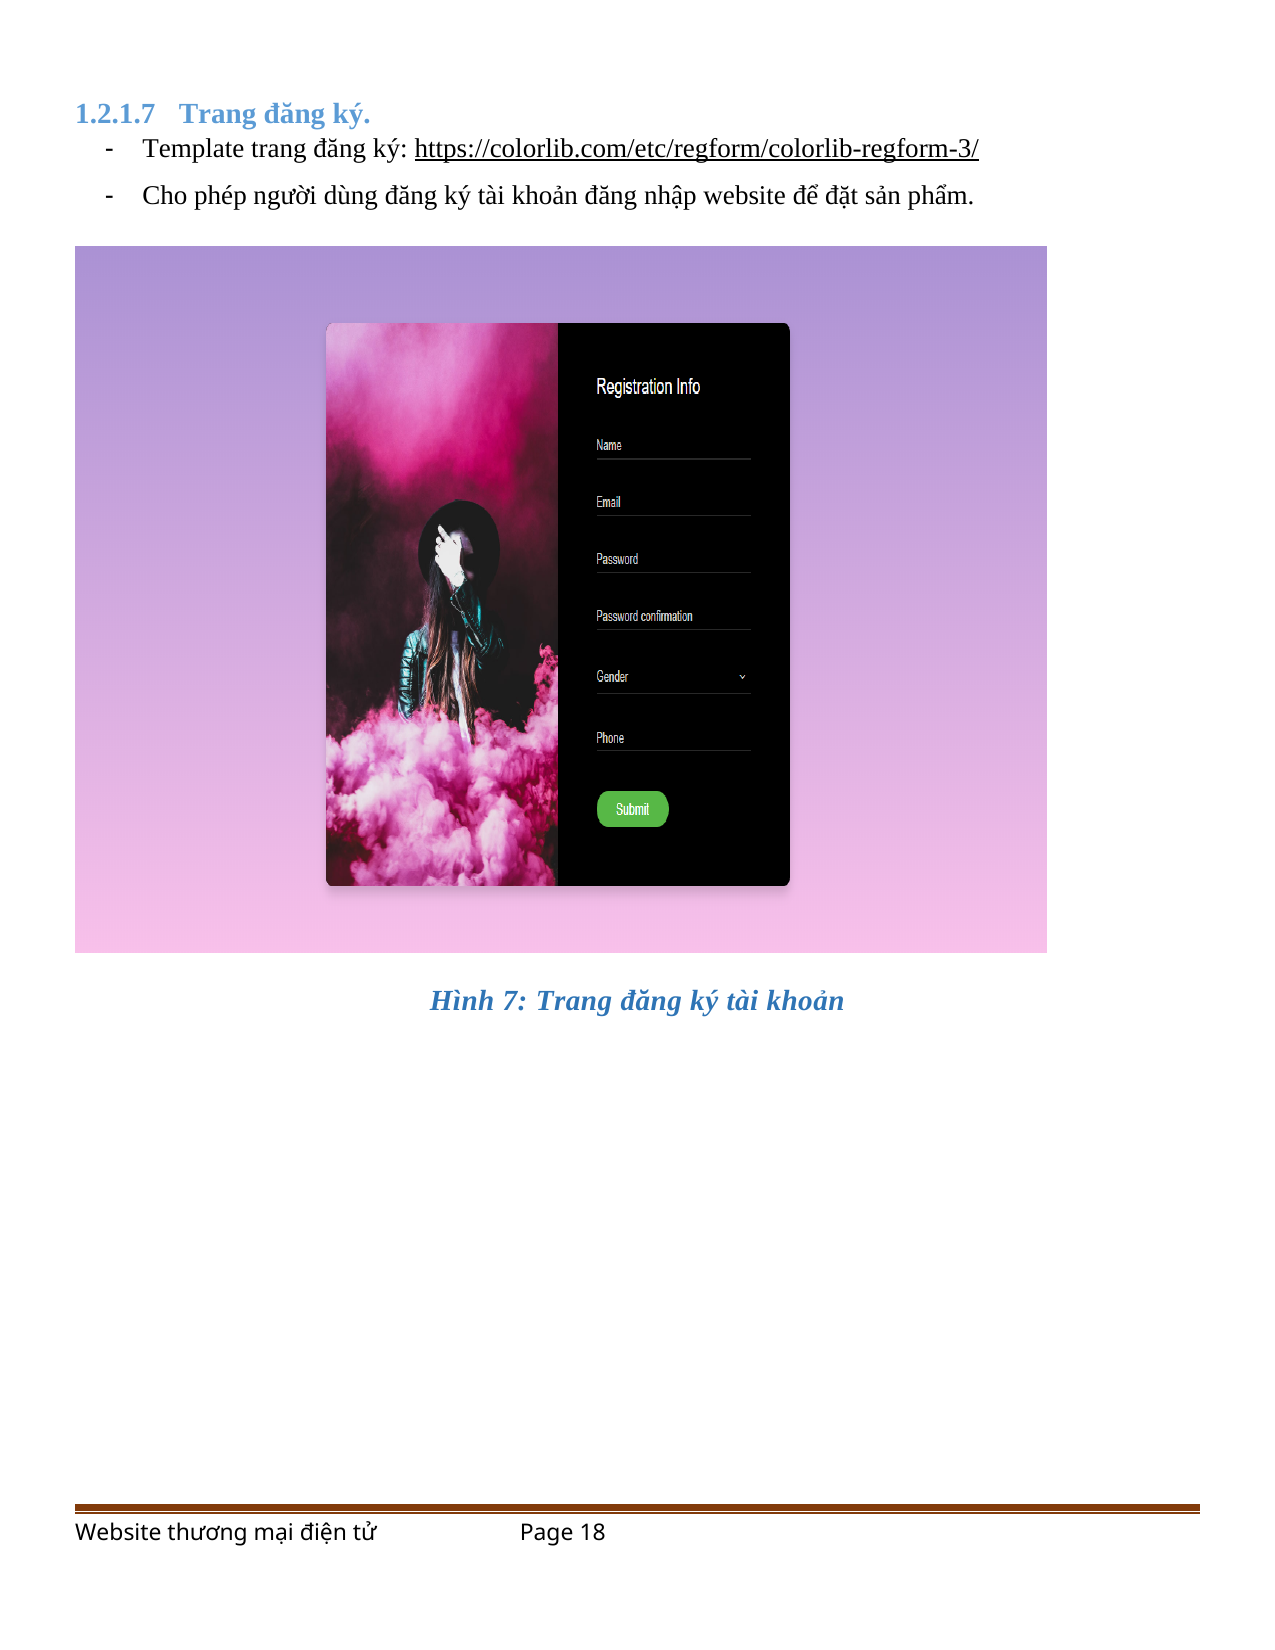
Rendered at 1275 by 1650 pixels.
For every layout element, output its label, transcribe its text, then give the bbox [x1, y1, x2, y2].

subtitle Trang đăng ký. [75, 96, 1200, 129]
list Cho phép người dùng đăng ký tài khoản đăng nhập website để đặt sản phẩm. [104, 179, 1200, 210]
text Hình 7: Trang đăng ký tài khoản [75, 983, 1200, 1016]
picture [75, 246, 1047, 953]
list Template trang đăng ký: https://colorlib.com/etc/regform/colorlib-regform-3/ [104, 132, 1200, 163]
